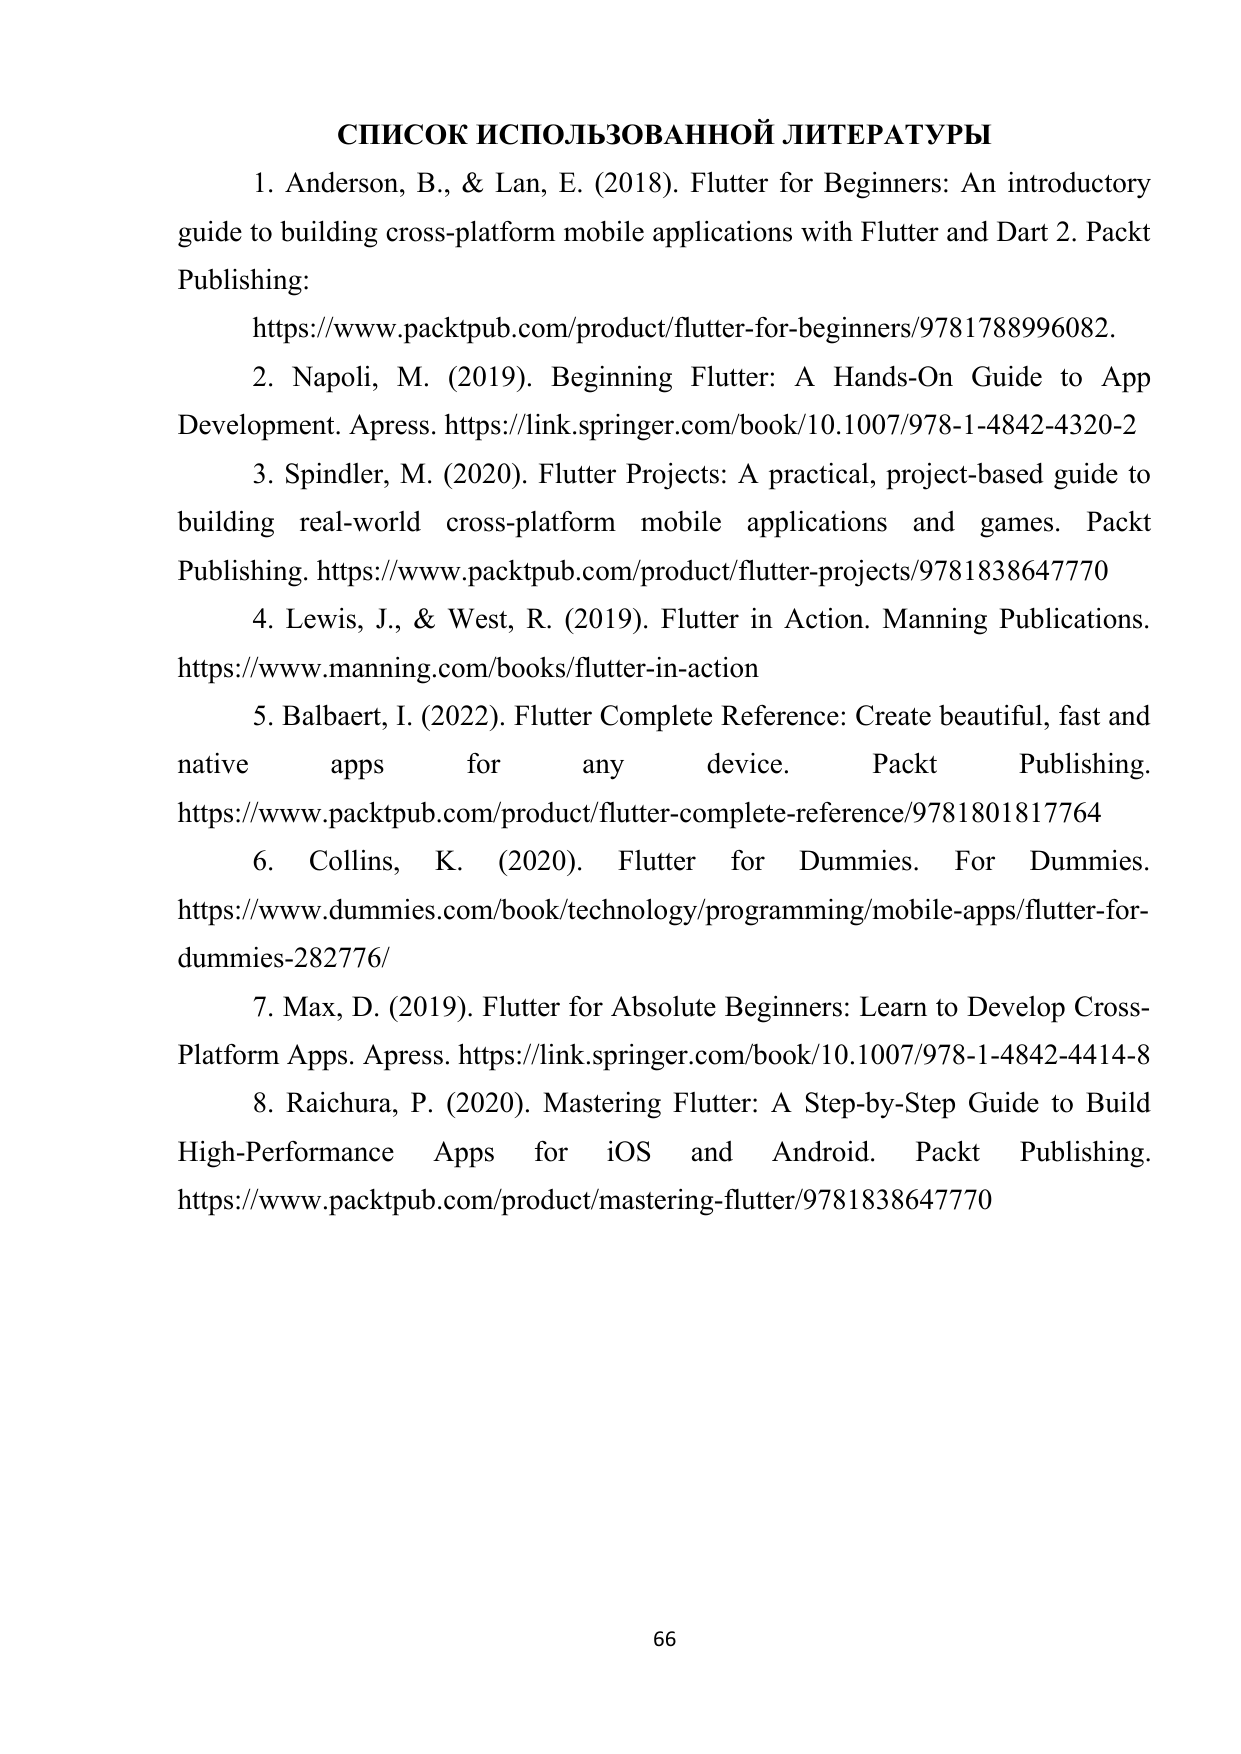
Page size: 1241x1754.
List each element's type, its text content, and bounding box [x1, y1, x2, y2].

text 8. Raichura, P. (2020). Mastering Flutter: A Step-by-Step Guide to Build High-Performance Apps for iOS and Android. Packt Publishing. https://www.packtpub.com/product/mastering-flutter/9781838647770 [177, 1087, 1152, 1216]
text https://www.packtpub.com/product/flutter-for-beginners/9781788996082. [177, 312, 1152, 344]
text 2. Napoli, M. (2019). Beginning Flutter: A Hands-On Guide to App Development. Apress. https://link.springer.com/book/10.1007/978-1-4842-4320-2 [177, 360, 1152, 441]
text Список использованной литературы [177, 118, 1152, 150]
text 3. Spindler, M. (2020). Flutter Projects: A practical, project-based guide to building real-world cross-platform mobile applications and games. Packt Publishing. https://www.packtpub.com/product/flutter-projects/9781838647770 [177, 457, 1152, 586]
text 6. Collins, K. (2020). Flutter for Dummies. For Dummies. https://www.dummies.com/book/technology/programming/mobile-apps/flutter-for-dummies-282776/ [177, 845, 1152, 974]
text 5. Balbaert, I. (2022). Flutter Complete Reference: Create beautiful, fast and native apps for any device. Packt Publishing. https://www.packtpub.com/product/flutter-complete-reference/9781801817764 [177, 699, 1152, 828]
text 1. Anderson, B., & Lan, E. (2018). Flutter for Beginners: An introductory guide to building cross-platform mobile applications with Flutter and Dart 2. Packt Publishing: [177, 167, 1152, 296]
text 4. Lewis, J., & West, R. (2019). Flutter in Action. Manning Publications. https://www.manning.com/books/flutter-in-action [177, 602, 1152, 683]
text 7. Max, D. (2019). Flutter for Absolute Beginners: Learn to Develop Cross-Platform Apps. Apress. https://link.springer.com/book/10.1007/978-1-4842-4414-8 [177, 990, 1152, 1071]
